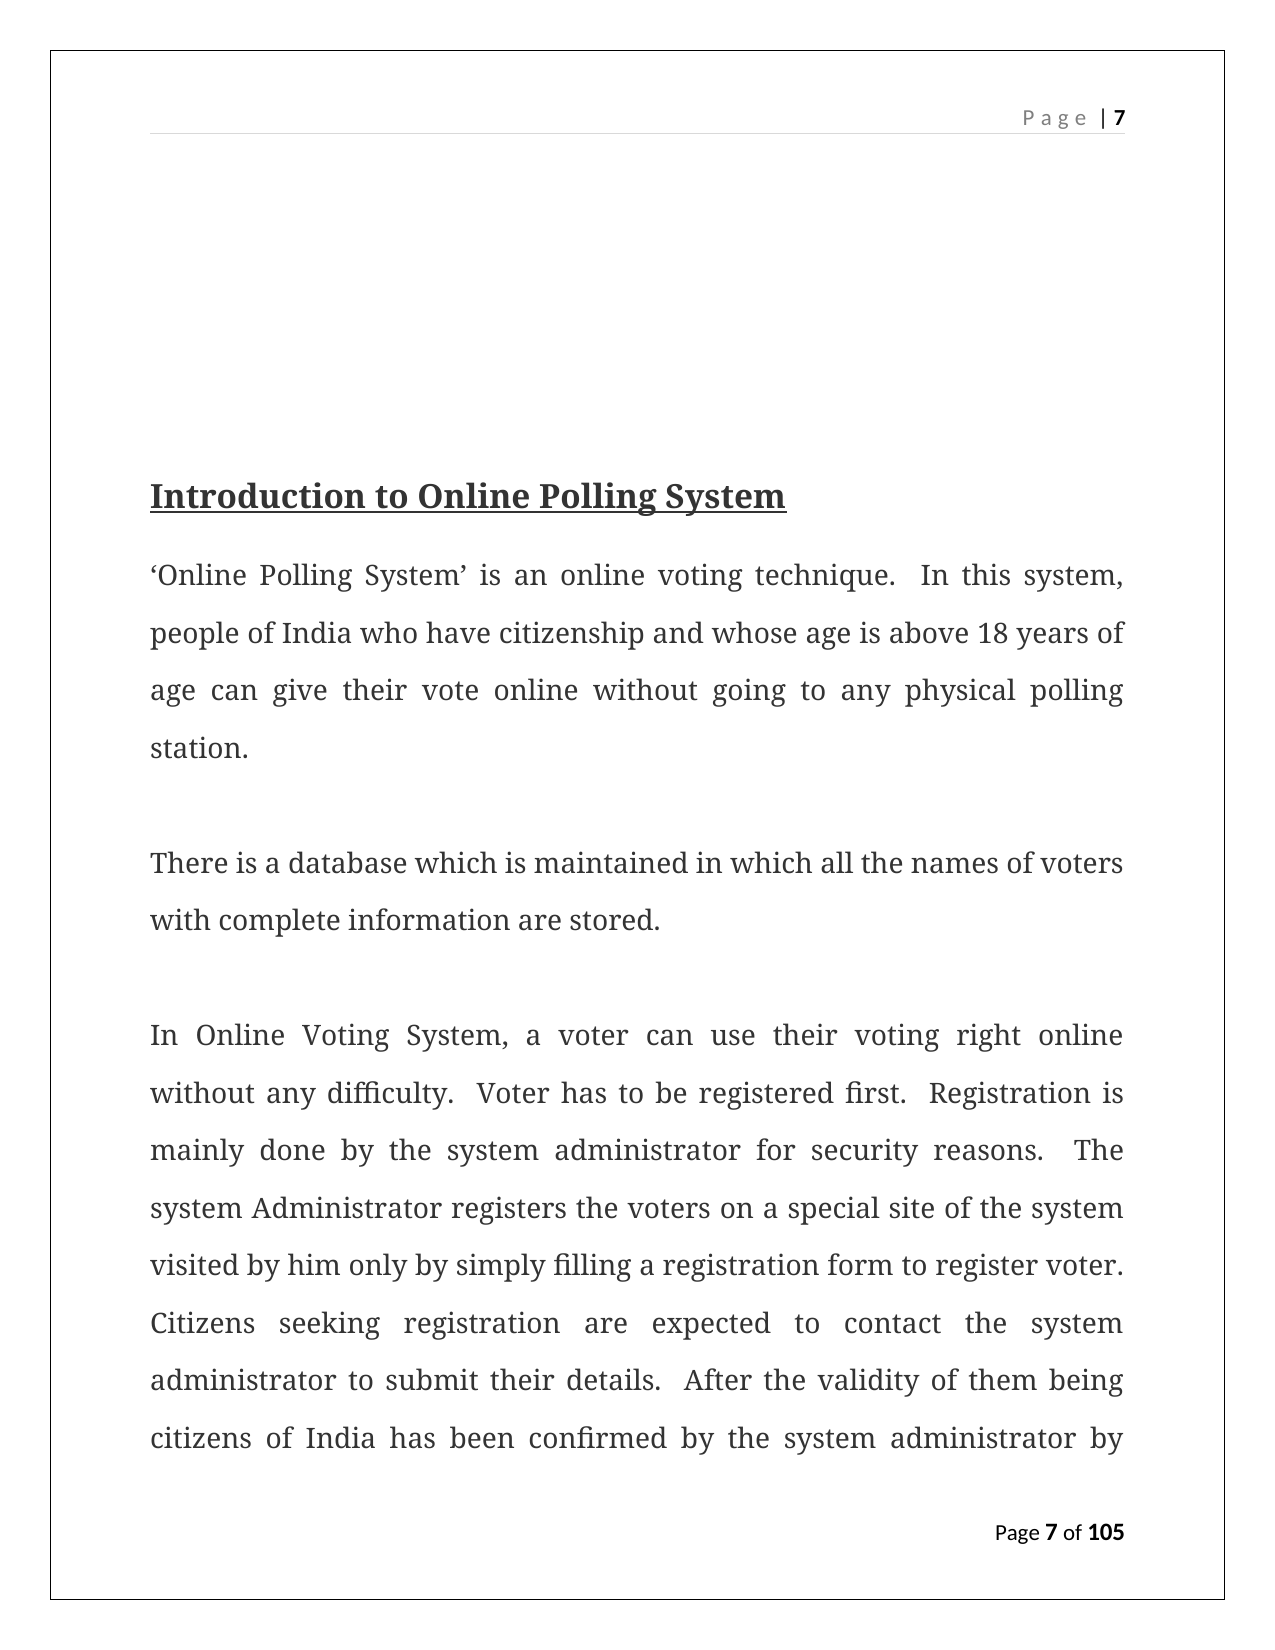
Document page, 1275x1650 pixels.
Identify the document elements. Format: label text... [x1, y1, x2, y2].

text Introduction to Online Polling System [150, 473, 1125, 518]
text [150, 1016, 1125, 1456]
text There is a database which is maintained in which all the names of voters with complete information are stored. [150, 843, 1125, 939]
text ‘Online Polling System’ is an online voting technique. In this system, people of India who have citizenship and whose age is above 18 years of age can give their vote online without going to any physical polling station. [150, 556, 1125, 766]
